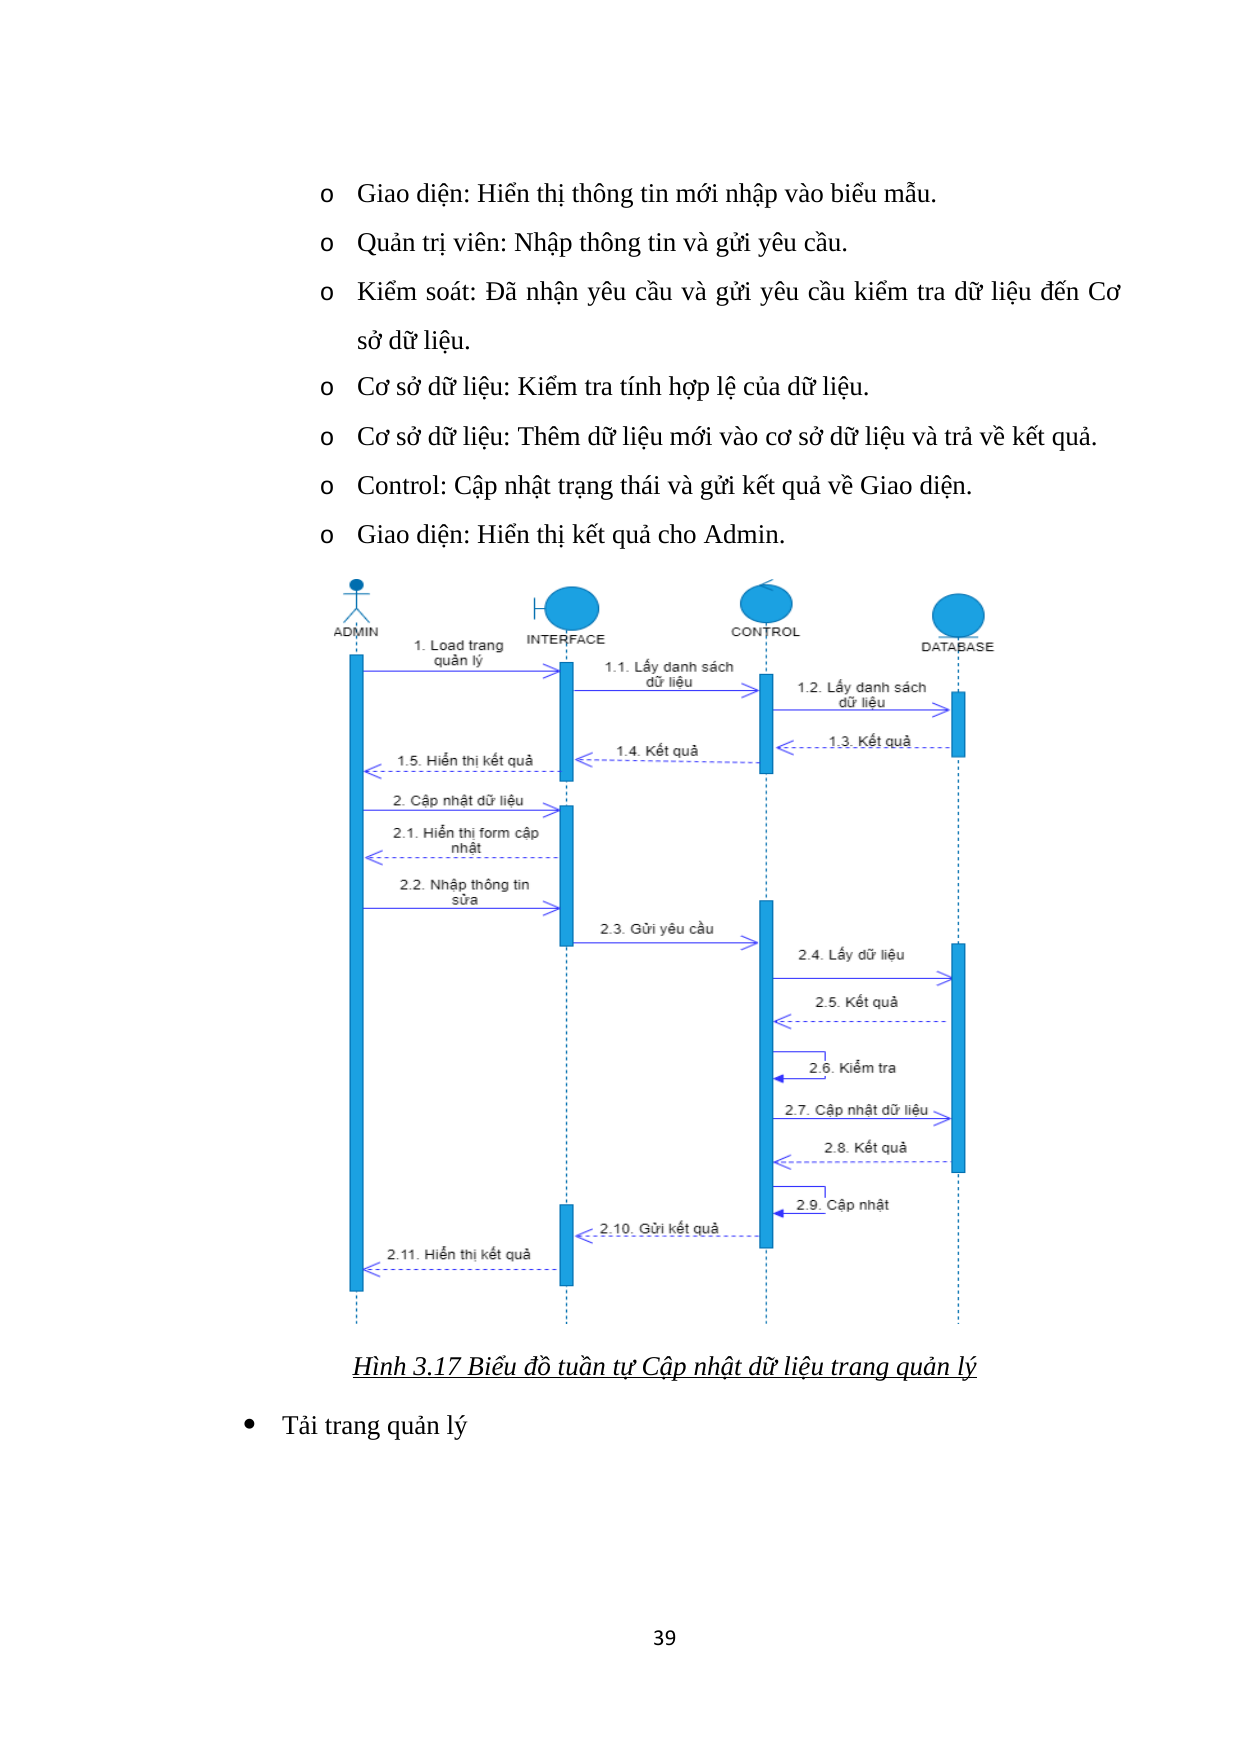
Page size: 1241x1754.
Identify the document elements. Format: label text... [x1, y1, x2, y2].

picture [333, 579, 995, 1324]
list Control: Cập nhật trạng thái và gửi kết quả về Giao diện. [319, 469, 1122, 502]
subtitle Hình 3.17 Biểu đồ tuần tự Cập nhật dữ liệu trang quản lý [207, 1350, 1122, 1381]
list Cơ sở dữ liệu: Thêm dữ liệu mới vào cơ sở dữ liệu và trả về kết quả. [319, 420, 1122, 452]
list Kiểm soát: Đã nhận yêu cầu và gửi yêu cầu kiểm tra dữ liệu đến Cơ sở dữ liệu. [319, 276, 1122, 355]
list Cơ sở dữ liệu: Kiểm tra tính hợp lệ của dữ liệu. [319, 371, 1122, 403]
list Giao diện: Hiển thị kết quả cho Admin. [319, 518, 1122, 551]
list Giao diện: Hiển thị thông tin mới nhập vào biểu mẫu. [319, 177, 1122, 210]
list Tải trang quản lý [244, 1409, 1122, 1441]
list Quản trị viên: Nhập thông tin và gửi yêu cầu. [319, 226, 1122, 259]
